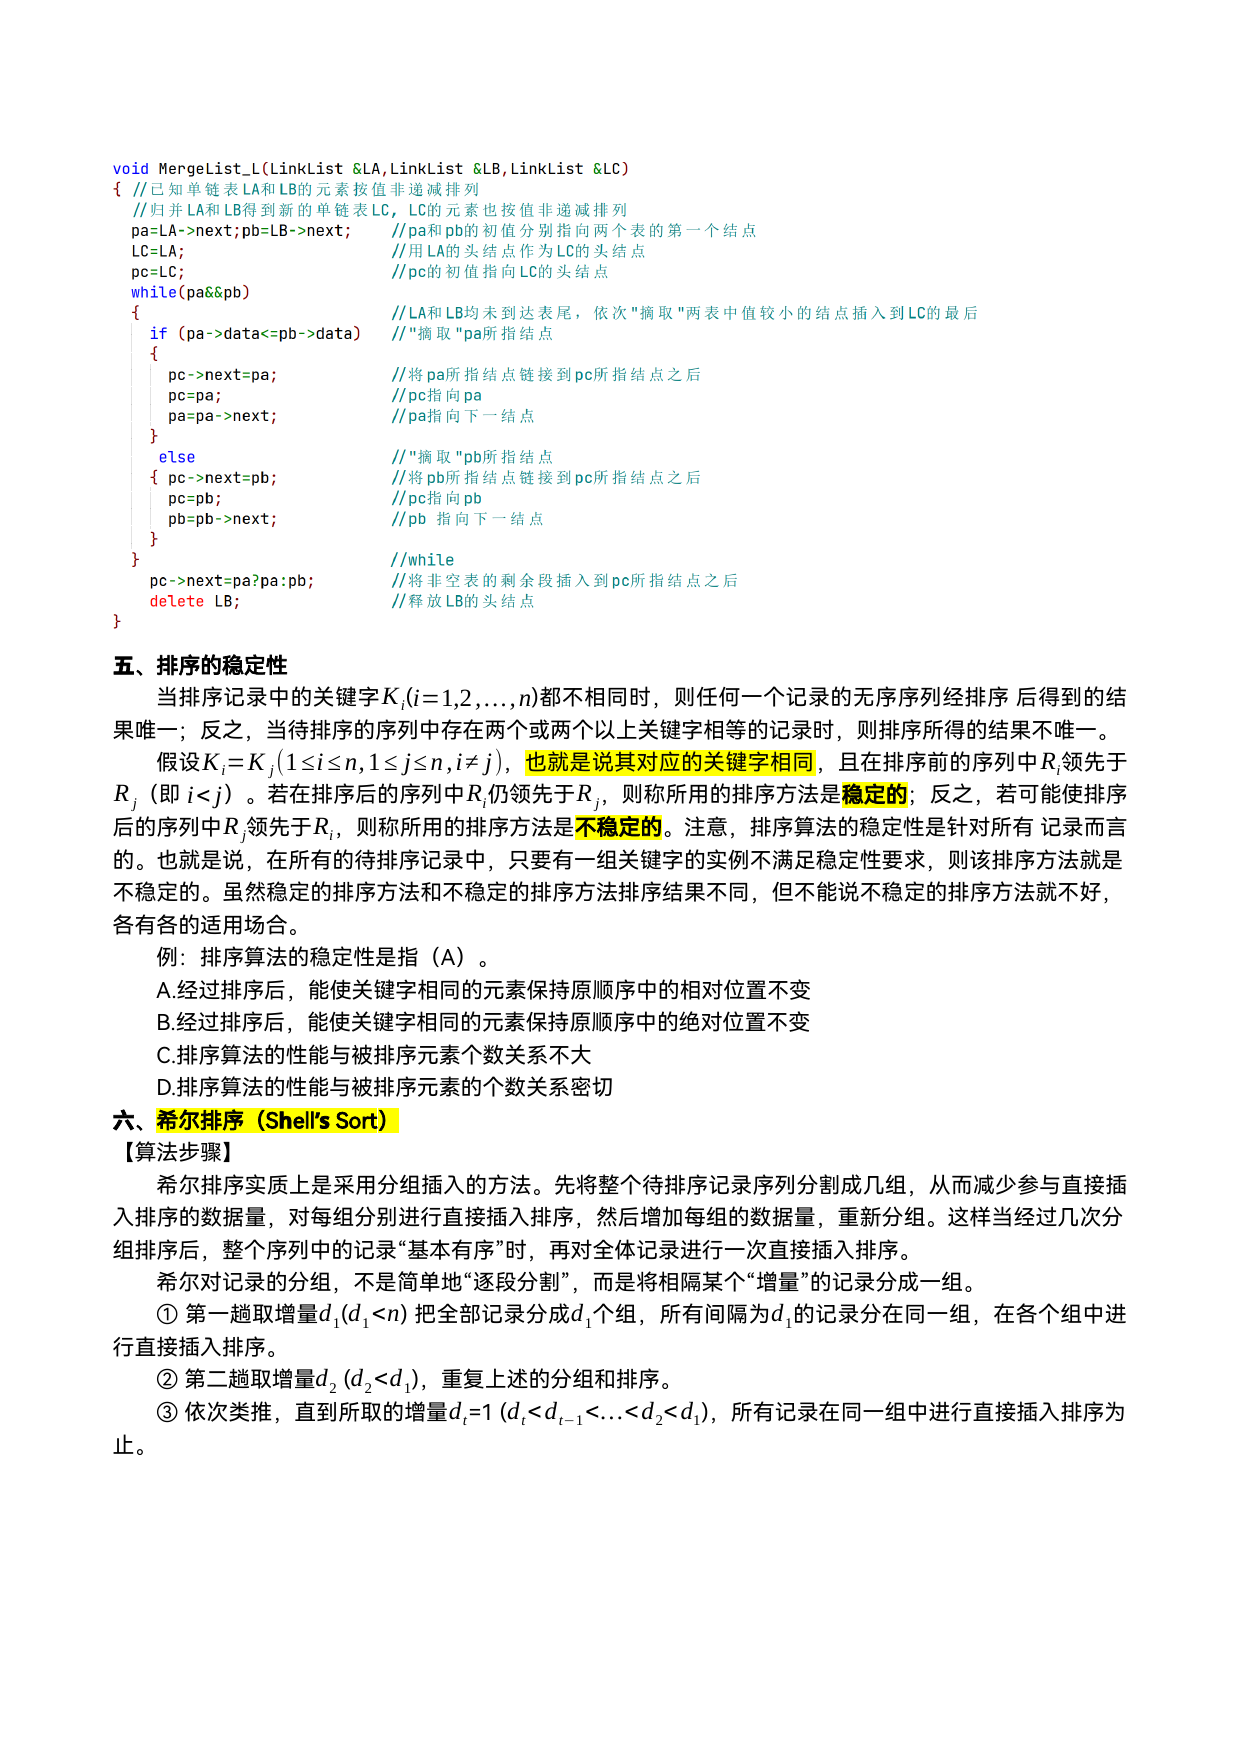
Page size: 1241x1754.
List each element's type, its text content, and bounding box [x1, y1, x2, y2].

text 六、希尔排序（Shell’s Sort） [112, 1104, 1128, 1137]
text B.经过排序后，能使关键字相同的元素保持原顺序中的绝对位置不变 [112, 1007, 1128, 1039]
text 五、排序的稳定性 [112, 649, 1128, 682]
text D.排序算法的性能与被排序元素的个数关系密切 [112, 1072, 1128, 1104]
text 假设，也就是说其对应的关键字相同，且在排序前的序列中领先于（即 ）。若在排序后的序列中仍领先于，则称所用的排序方法是稳定的；反之，若可能使排序后的序列中领先于，则称所用的排序方法是不稳定的。注意，排序算法的稳定性是针对所有 记录而言的。也就是说，在所有的待排序记录中，只要有一组关键字的实例不满足稳定性要求，则该排序方法就是不稳定的。虽然稳定的排序方法和不稳定的排序方法排序结果不同，但不能说不稳定的排序方法就不好，各有各的适用场合。 [112, 747, 1128, 942]
text ③ 依次类推，直到所取的增量=1 ()，所有记录在同一组中进行直接插入排序为止。 [112, 1397, 1128, 1462]
text 例：排序算法的稳定性是指（A）。 [112, 942, 1128, 974]
picture [112, 162, 978, 630]
text 【算法步骤】 [112, 1137, 1128, 1169]
text ② 第二趟取增量 ()，重复上述的分组和排序。 [112, 1364, 1128, 1397]
text ① 第一趟取增量() 把全部记录分成个组，所有间隔为的记录分在同一组，在各个组中进行直接插入排序。 [112, 1299, 1128, 1364]
text 希尔排序实质上是采用分组插入的方法。先将整个待排序记录序列分割成几组，从而减少参与直接插入排序的数据量，对每组分别进行直接插入排序，然后增加每组的数据量，重新分组。这样当经过几次分组排序后，整个序列中的记录“基本有序”时，再对全体记录进行一次直接插入排序。 [112, 1169, 1128, 1267]
text A.经过排序后，能使关键字相同的元素保持原顺序中的相对位置不变 [112, 974, 1128, 1007]
text 当排序记录中的关键字()都不相同时，则任何一个记录的无序序列经排序 后得到的结果唯一；反之，当待排序的序列中存在两个或两个以上关键字相等的记录时，则排序所得的结果不唯一。 [112, 682, 1128, 747]
text C.排序算法的性能与被排序元素个数关系不大 [112, 1039, 1128, 1072]
text 希尔对记录的分组，不是简单地“逐段分割”，而是将相隔某个“增量”的记录分成一组。 [112, 1267, 1128, 1299]
